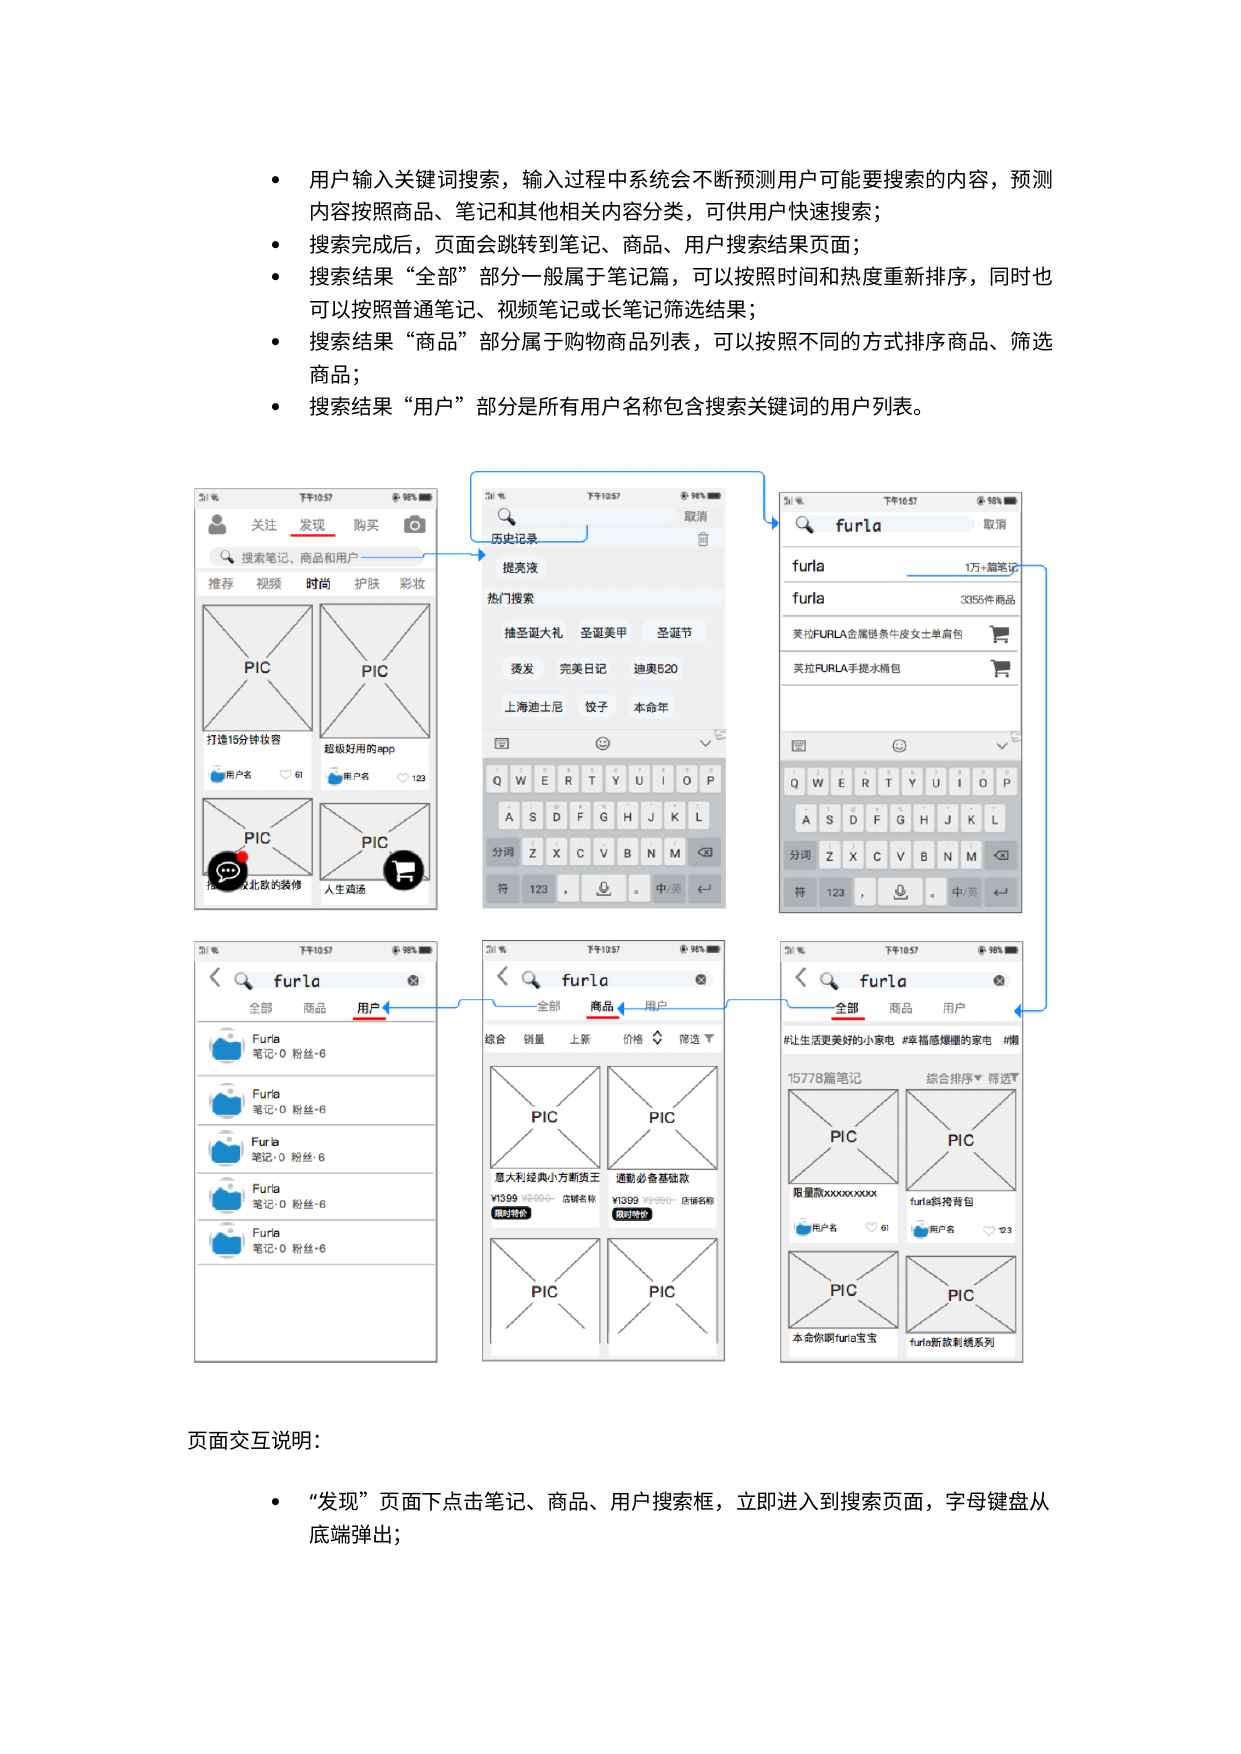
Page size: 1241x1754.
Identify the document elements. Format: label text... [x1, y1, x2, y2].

picture [187, 451, 1065, 1374]
list 搜索结果“商品”部分属于购物商品列表，可以按照不同的方式排序商品、筛选商品； [272, 324, 1053, 389]
list 搜索完成后，页面会跳转到笔记、商品、用户搜索结果页面； [272, 227, 1053, 259]
list 用户输入关键词搜索，输入过程中系统会不断预测用户可能要搜索的内容，预测内容按照商品、笔记和其他相关内容分类，可供用户快速搜索； [272, 162, 1053, 227]
list “发现”页面下点击笔记、商品、用户搜索框，立即进入到搜索页面，字母键盘从底端弹出； [272, 1484, 1053, 1549]
list 搜索结果“用户”部分是所有用户名称包含搜索关键词的用户列表。 [272, 389, 1053, 422]
list 搜索结果“全部”部分一般属于笔记篇，可以按照时间和热度重新排序，同时也可以按照普通笔记、视频笔记或长笔记筛选结果； [272, 259, 1053, 324]
text 页面交互说明： [187, 1423, 1053, 1455]
